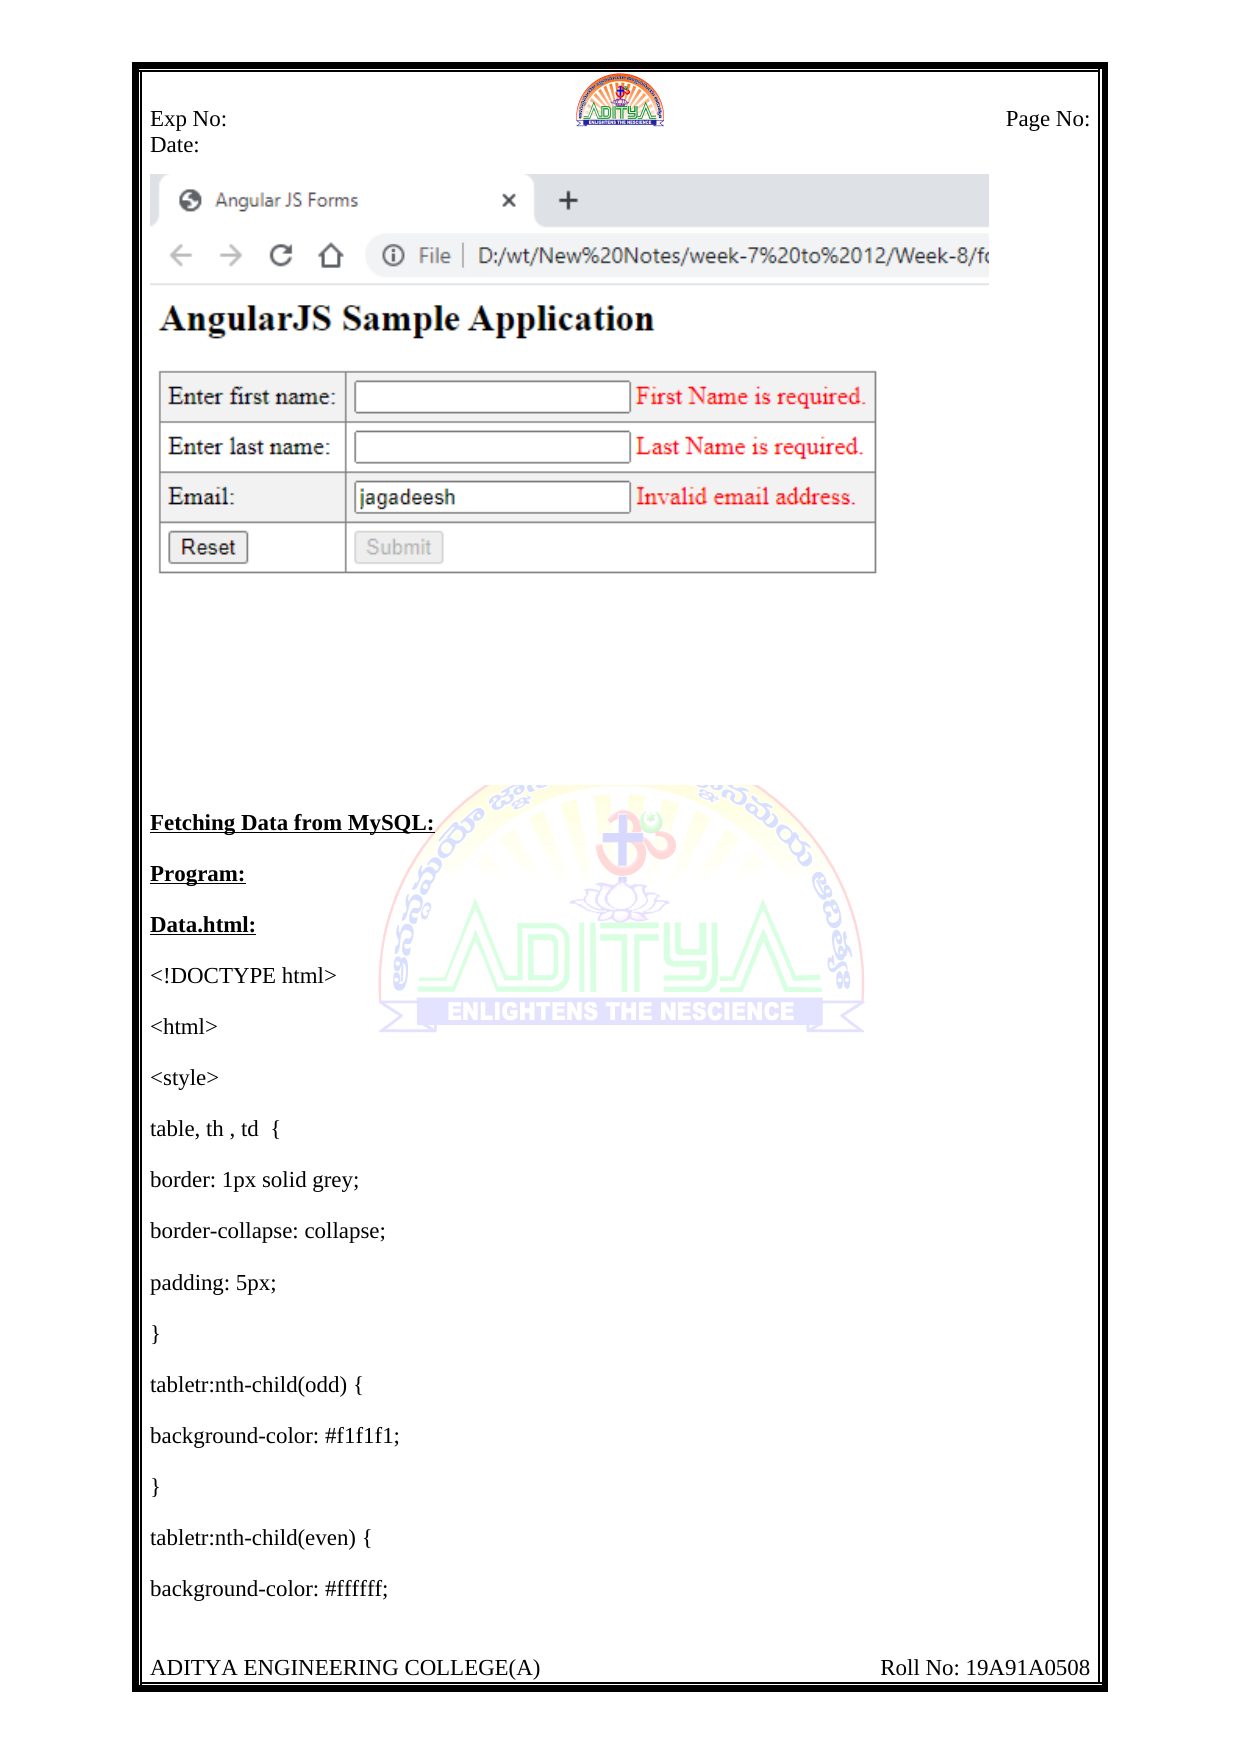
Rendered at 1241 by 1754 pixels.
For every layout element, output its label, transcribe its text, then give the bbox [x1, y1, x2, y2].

text Program: [150, 860, 1090, 887]
text tabletr:nth-child(odd) { [150, 1371, 1090, 1397]
text } [150, 1473, 1090, 1499]
text tabletr:nth-child(even) { [150, 1524, 1090, 1550]
text Data.html: [150, 911, 1090, 938]
text table, th , td { [150, 1115, 1090, 1142]
text } [150, 1319, 1090, 1346]
text Fetching Data from MySQL: [150, 809, 1090, 836]
text <style> [150, 1064, 1090, 1091]
text border: 1px solid grey; [150, 1166, 1090, 1193]
text border-collapse: collapse; [150, 1217, 1090, 1244]
text background-color: #f1f1f1; [150, 1422, 1090, 1448]
picture [150, 174, 989, 785]
text <!DOCTYPE html> [150, 962, 1090, 989]
text background-color: #ffffff; [150, 1575, 1090, 1601]
text <html> [150, 1013, 1090, 1040]
picture [575, 73, 665, 127]
text padding: 5px; [150, 1268, 1090, 1295]
